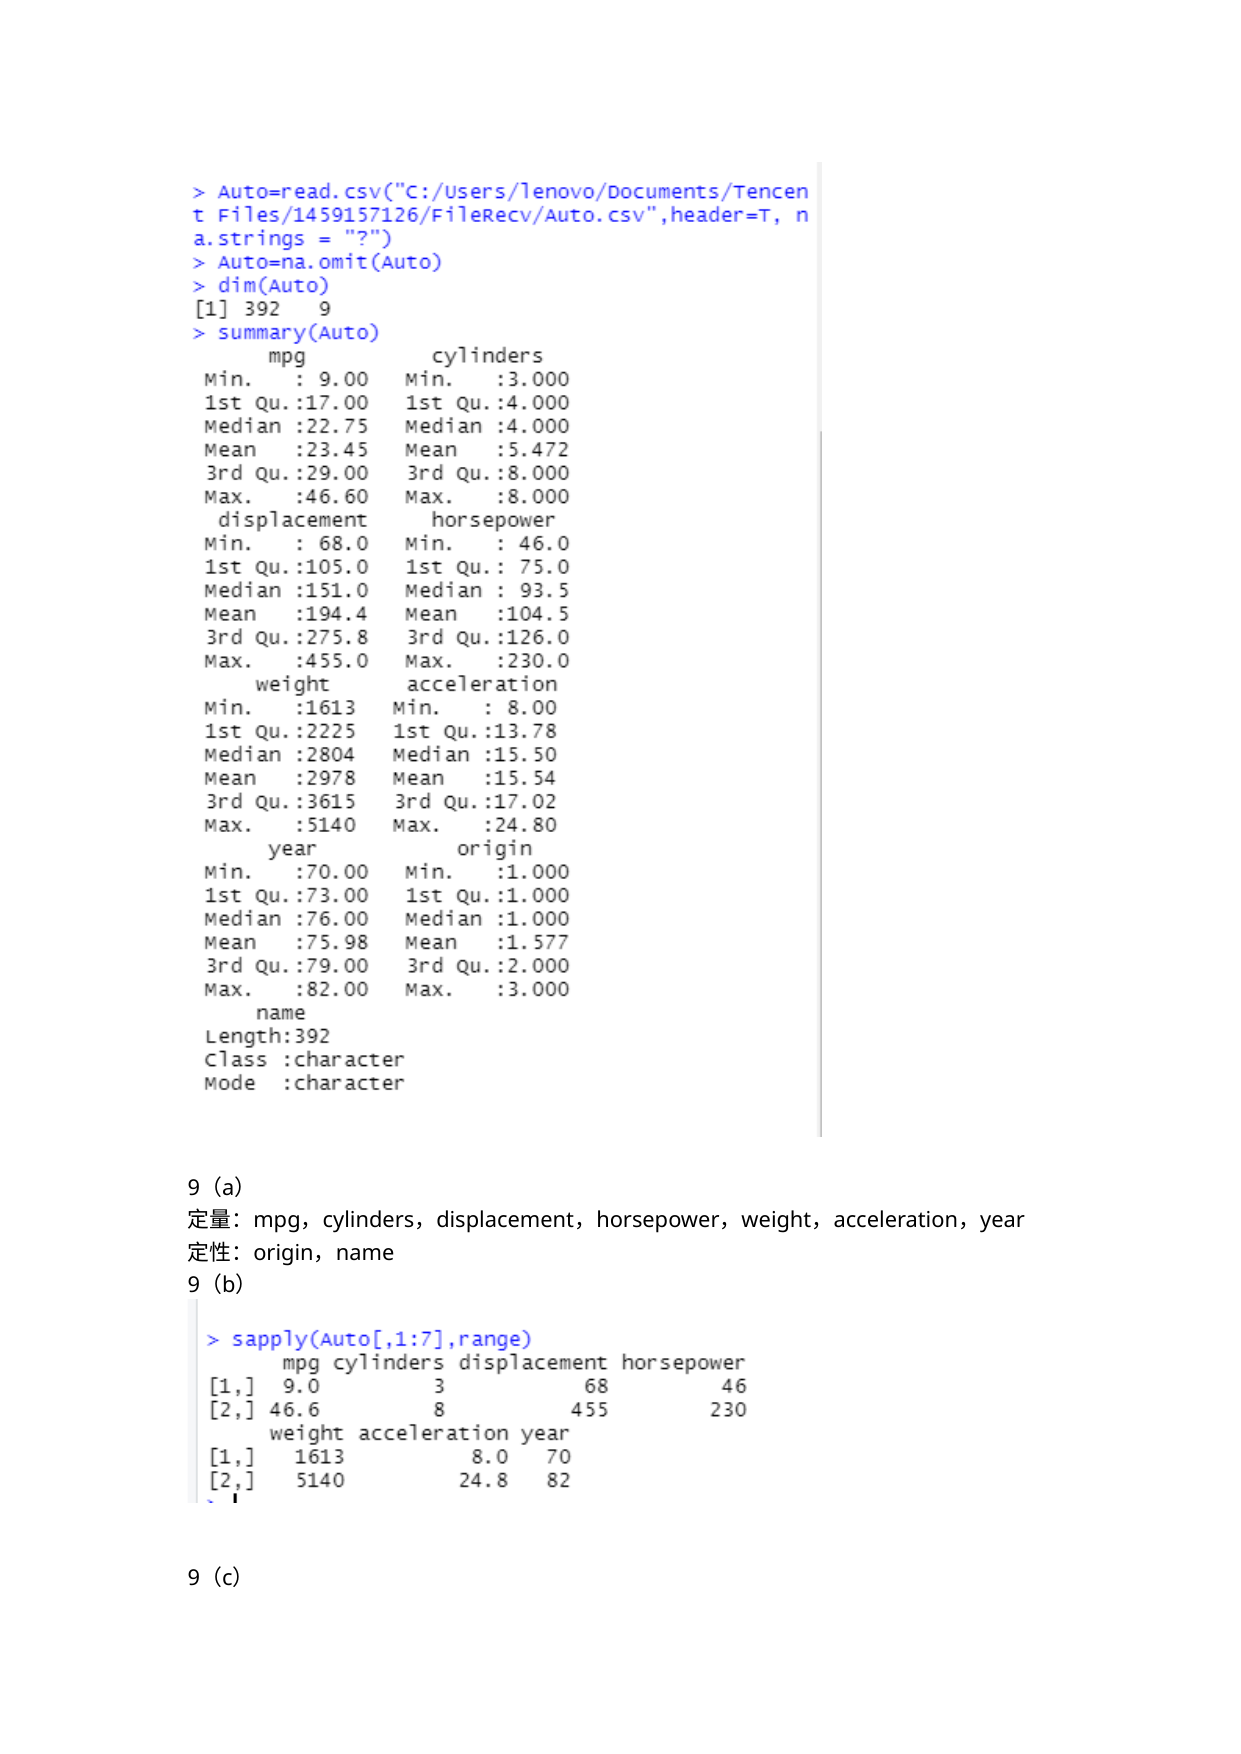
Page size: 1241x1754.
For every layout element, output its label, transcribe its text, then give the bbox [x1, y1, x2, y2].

picture [187, 162, 822, 1137]
text 9（c） [187, 1559, 1053, 1592]
picture [187, 1299, 808, 1503]
text 9（a） [187, 1169, 1053, 1202]
text 9（b） [187, 1267, 1053, 1299]
text 定量：mpg，cylinders，displacement，horsepower，weight，acceleration，year [187, 1202, 1053, 1234]
text 定性：origin，name [187, 1234, 1053, 1267]
